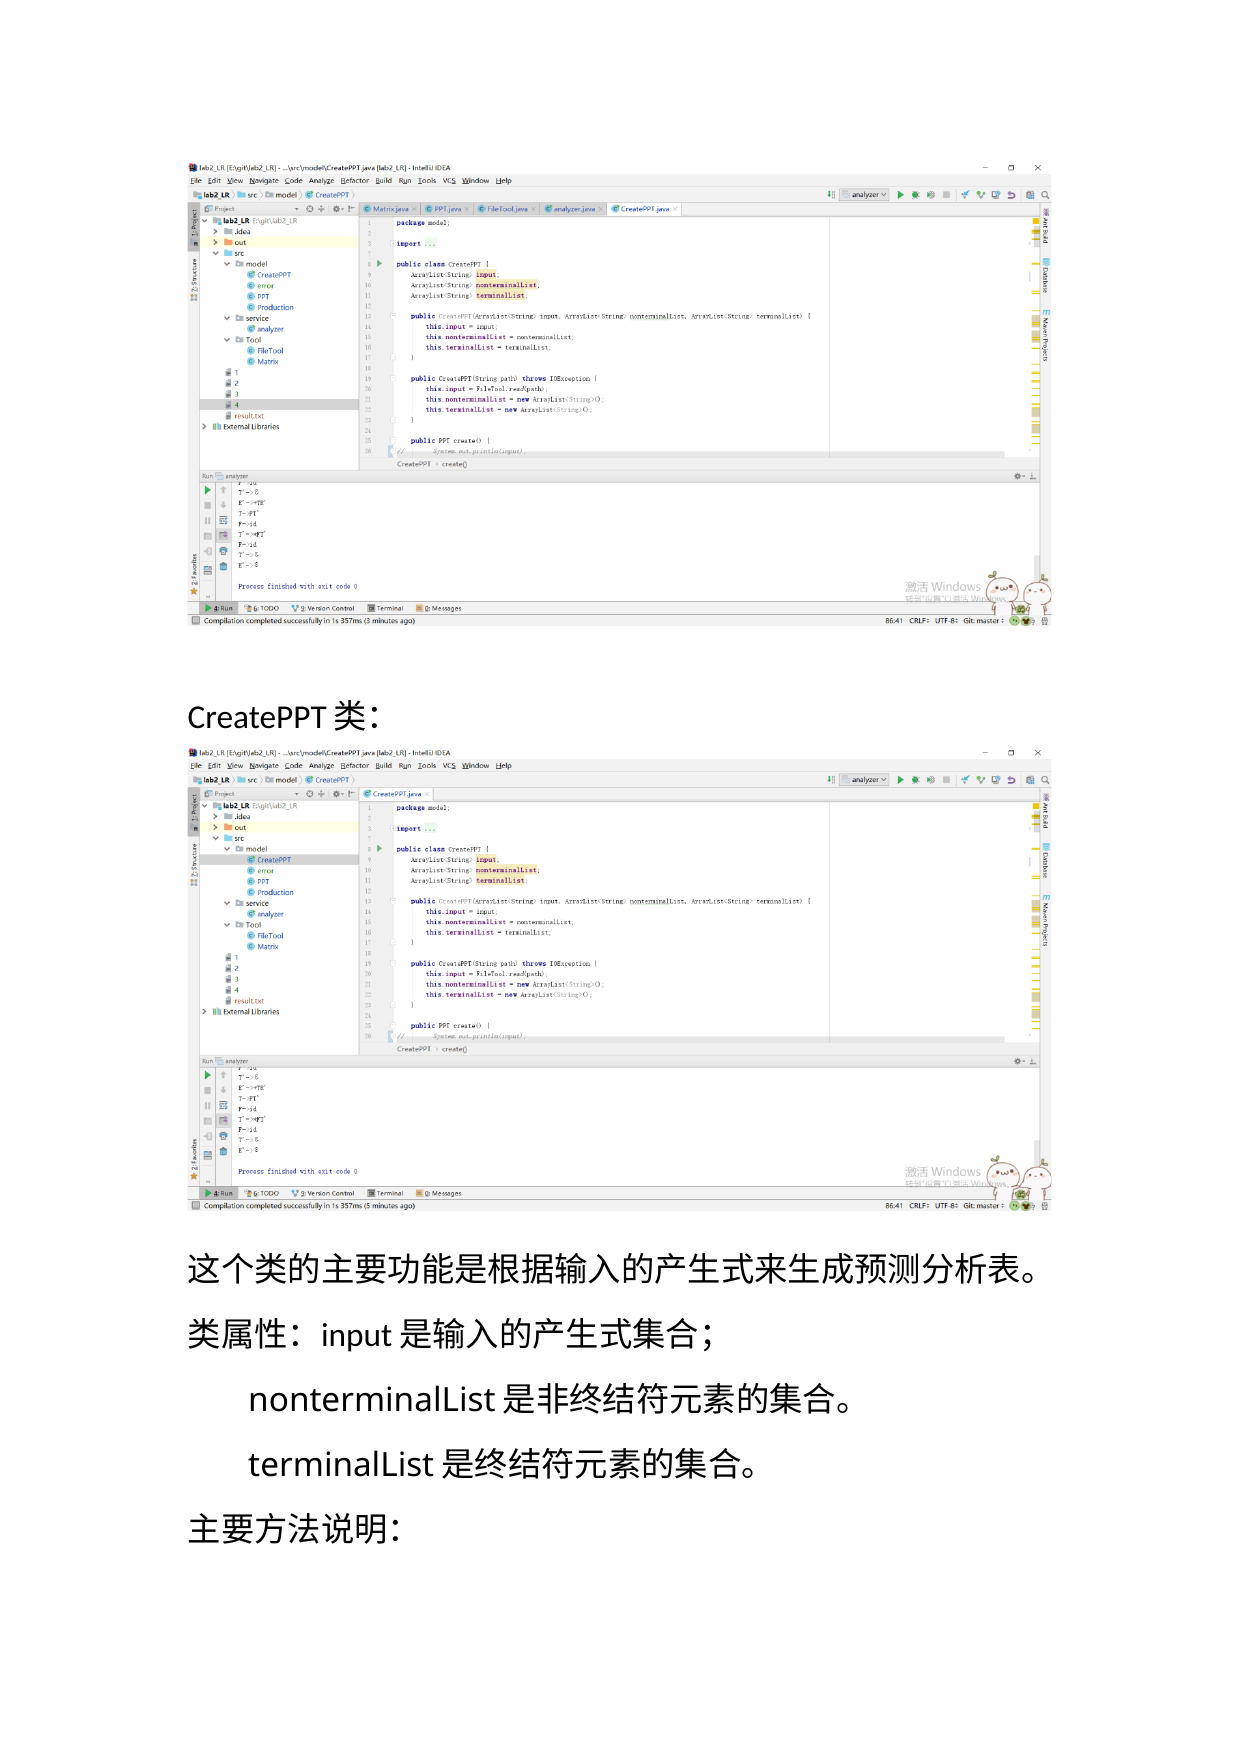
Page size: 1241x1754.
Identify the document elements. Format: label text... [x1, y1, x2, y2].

text terminalList是终结符元素的集合。 [187, 1429, 1053, 1494]
text 主要方法说明： [187, 1494, 1053, 1559]
text nonterminalList是非终结符元素的集合。 [187, 1364, 1053, 1429]
text 类属性：input是输入的产生式集合； [187, 1299, 1053, 1364]
picture [187, 162, 1052, 626]
picture [187, 747, 1052, 1211]
text CreatePPT类： [187, 682, 1053, 747]
text 这个类的主要功能是根据输入的产生式来生成预测分析表。 [187, 1234, 1053, 1299]
